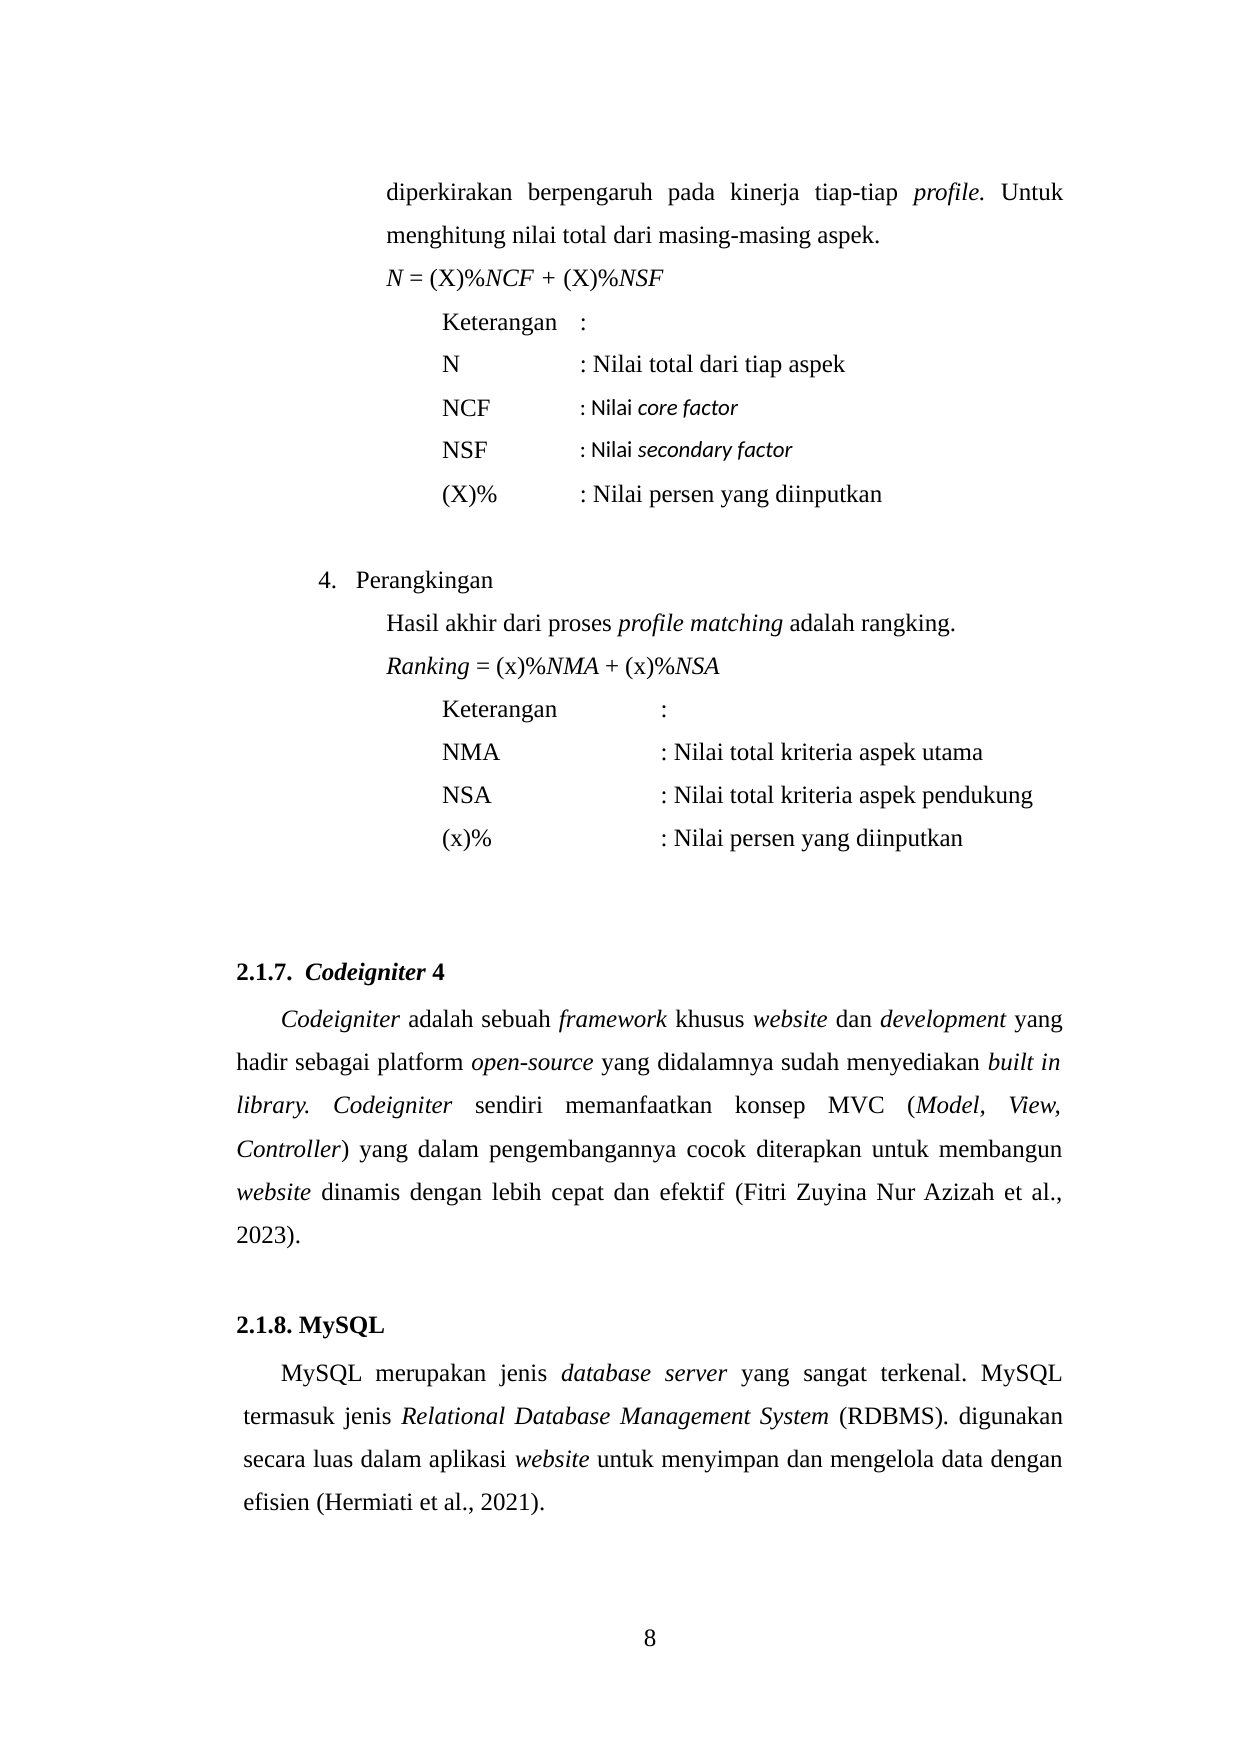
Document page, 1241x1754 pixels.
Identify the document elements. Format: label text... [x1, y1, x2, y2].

table_cell N [431, 350, 568, 393]
text Codeigniter adalah sebuah framework khusus website dan development yang hadir sebagai platform open-source yang didalamnya sudah menyediakan built in library. Codeigniter sendiri memanfaatkan konsep MVC (Model, View, Controller) yang dalam pengembangannya cocok diterapkan untuk membangun website dinamis dengan lebih cepat dan efektif (Fitri Zuyina Nur Azizah et al., 2023). [236, 1004, 1063, 1249]
table_cell NSA [431, 780, 649, 823]
list Ranking = (x)%NMA + (x)%NSA [386, 651, 1063, 680]
table_cell (x)% [431, 823, 649, 866]
table_header Keterangan [431, 694, 649, 737]
table_cell (X)% [431, 479, 568, 522]
subtitle 2.1.8. MySQL [236, 1310, 1063, 1339]
table_header Keterangan [431, 307, 568, 349]
table_header : [568, 307, 1136, 349]
table_cell : Nilai total kriteria aspek utama [649, 737, 1136, 780]
table_cell NCF [431, 393, 568, 436]
table_header : [649, 694, 1136, 737]
list N = (X)%NCF + (X)%NSF [386, 263, 1063, 292]
table_cell : Nilai total dari tiap aspek [568, 350, 1136, 393]
table_cell : Nilai persen yang diinputkan [568, 479, 1136, 522]
table_cell : Nilai core factor [568, 393, 1136, 436]
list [386, 177, 1063, 249]
list Hasil akhir dari proses profile matching adalah rangking. [386, 608, 1063, 637]
table_cell : Nilai secondary factor [568, 436, 1136, 479]
text MySQL merupakan jenis database server yang sangat terkenal. MySQL termasuk jenis Relational Database Management System (RDBMS). digunakan secara luas dalam aplikasi website untuk menyimpan dan mengelola data dengan efisien (Hermiati et al., 2021). [243, 1358, 1063, 1516]
table_cell : Nilai persen yang diinputkan [649, 823, 1136, 866]
subtitle 2.1.7. Codeigniter 4 [236, 957, 1063, 985]
table_cell NMA [431, 737, 649, 780]
table_cell : Nilai total kriteria aspek pendukung [649, 780, 1136, 823]
table_cell NSF [431, 436, 568, 479]
list Perangkingan [318, 565, 1063, 593]
